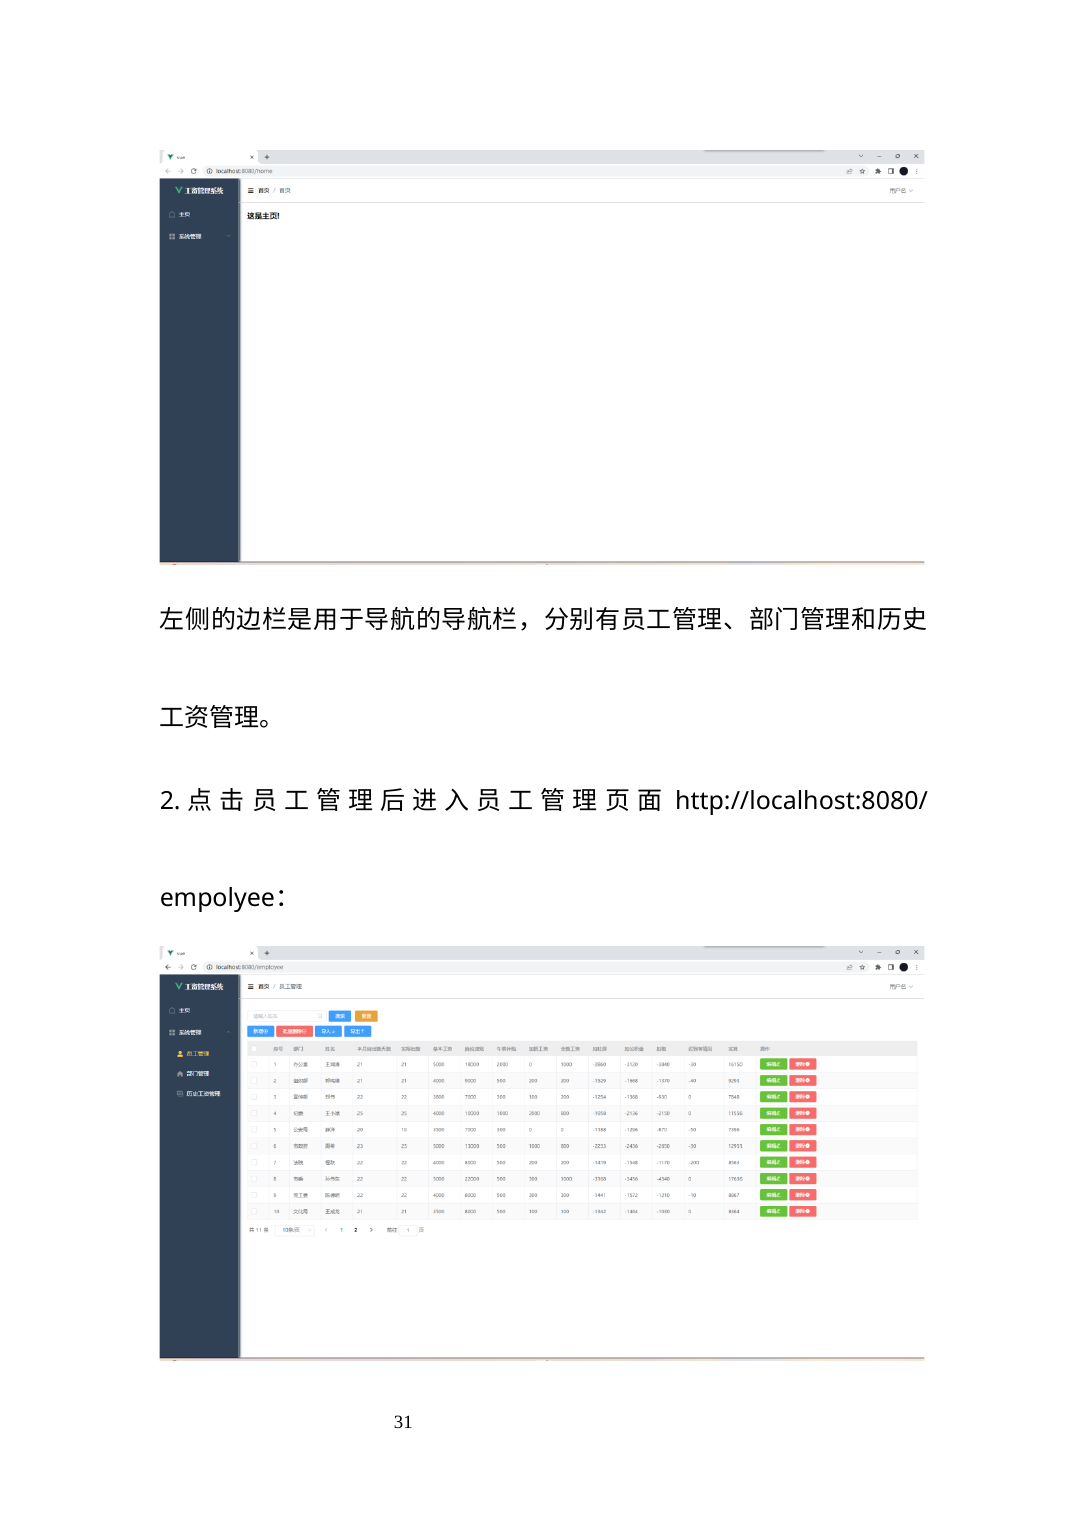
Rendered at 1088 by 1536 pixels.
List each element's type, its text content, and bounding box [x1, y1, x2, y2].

picture [159, 946, 925, 1361]
list 2.点击员工管理后进入员工管理页面http://localhost:8080/empolyee： [159, 766, 928, 928]
picture [159, 150, 925, 565]
list 左侧的边栏是用于导航的导航栏，分别有员工管理、部门管理和历史工资管理。 [159, 585, 928, 748]
